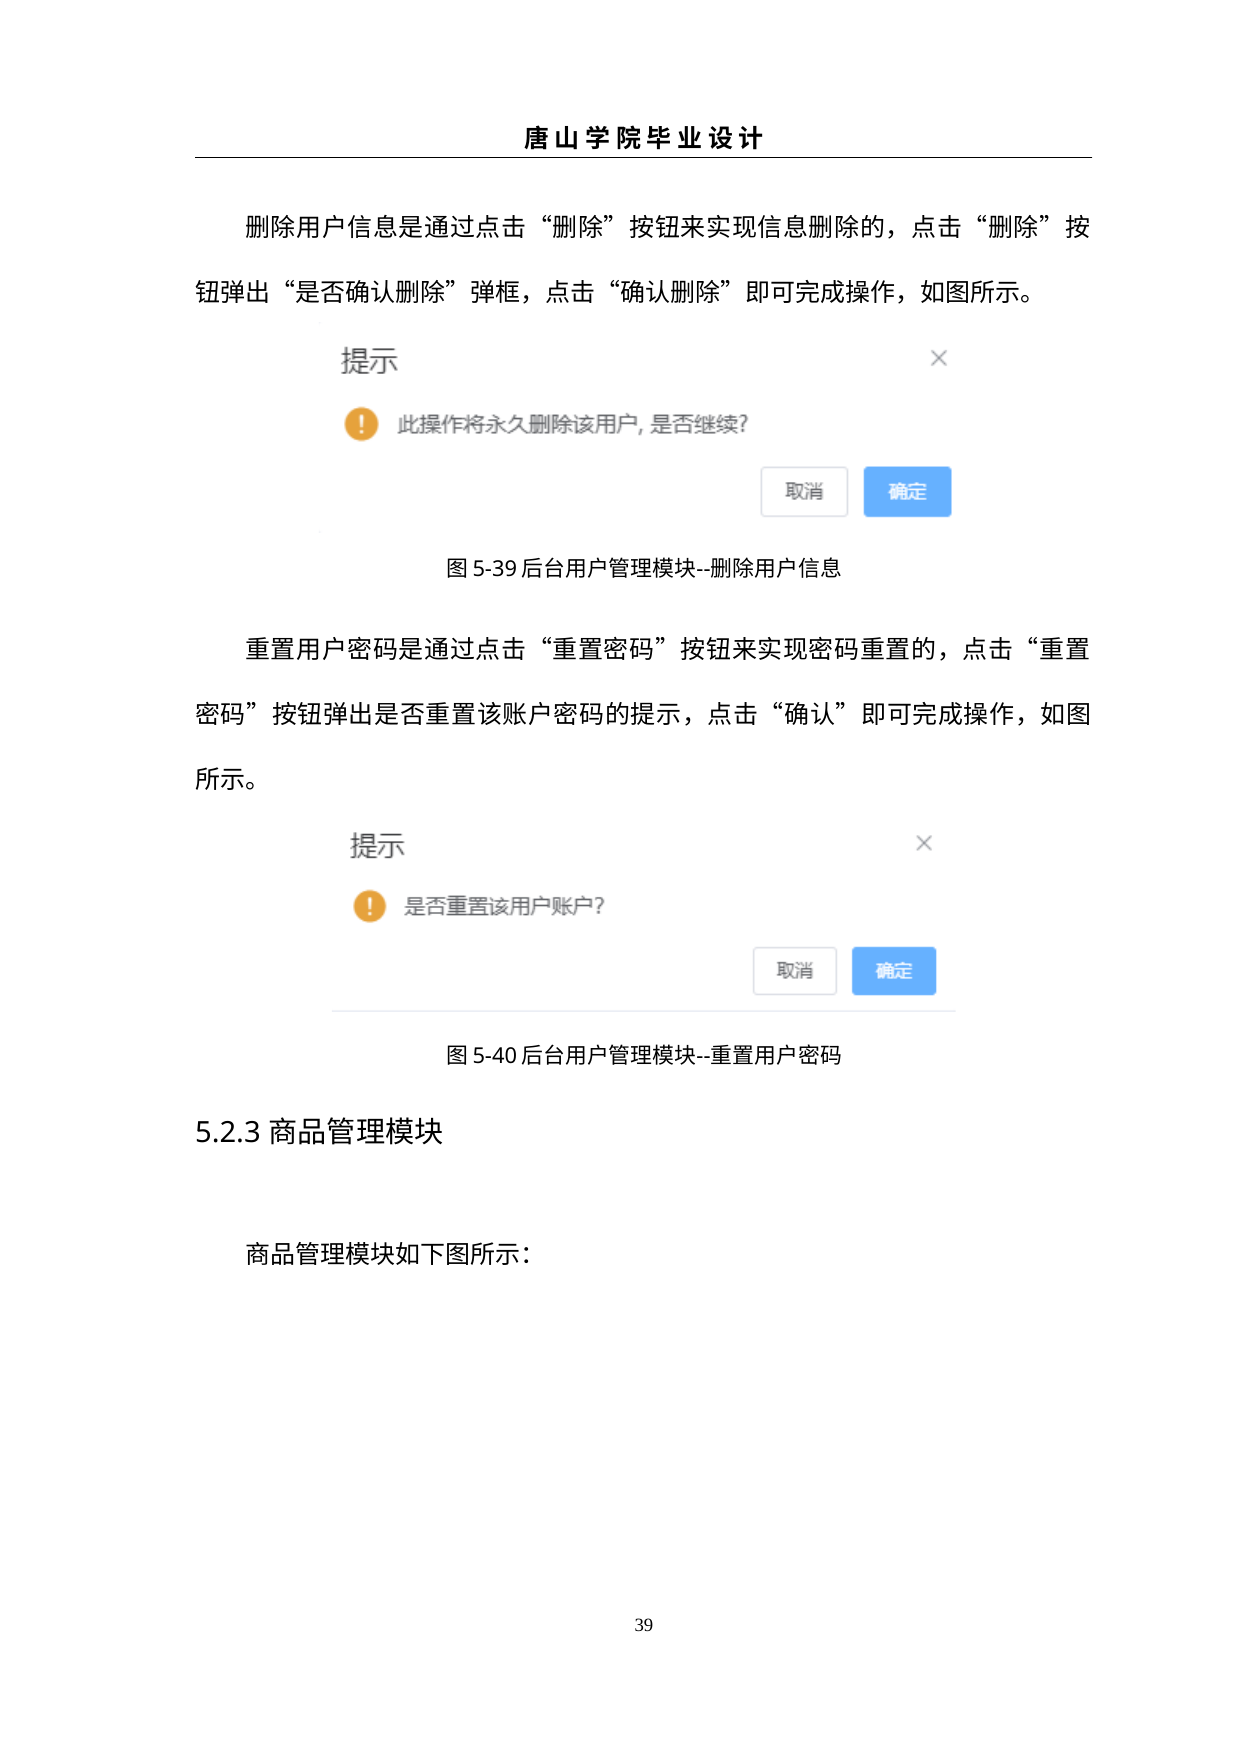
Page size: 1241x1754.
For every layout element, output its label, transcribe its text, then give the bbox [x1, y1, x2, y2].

subtitle 5.2.3 商品管理模块 [195, 1097, 1092, 1162]
text 商品管理模块如下图所示： [195, 1221, 1092, 1286]
picture [318, 322, 969, 533]
text 图5-40后台用户管理模块--重置用户密码 [195, 1038, 1092, 1070]
text 重置用户密码是通过点击“重置密码”按钮来实现密码重置的，点击“重置密码”按钮弹出是否重置该账户密码的提示，点击“确认”即可完成操作，如图所示。 [195, 615, 1092, 810]
text 删除用户信息是通过点击“删除”按钮来实现信息删除的，点击“删除”按钮弹出“是否确认删除”弹框，点击“确认删除”即可完成操作，如图所示。 [195, 193, 1092, 323]
picture [331, 810, 956, 1012]
text 图5-39后台用户管理模块--删除用户信息 [195, 550, 1092, 583]
